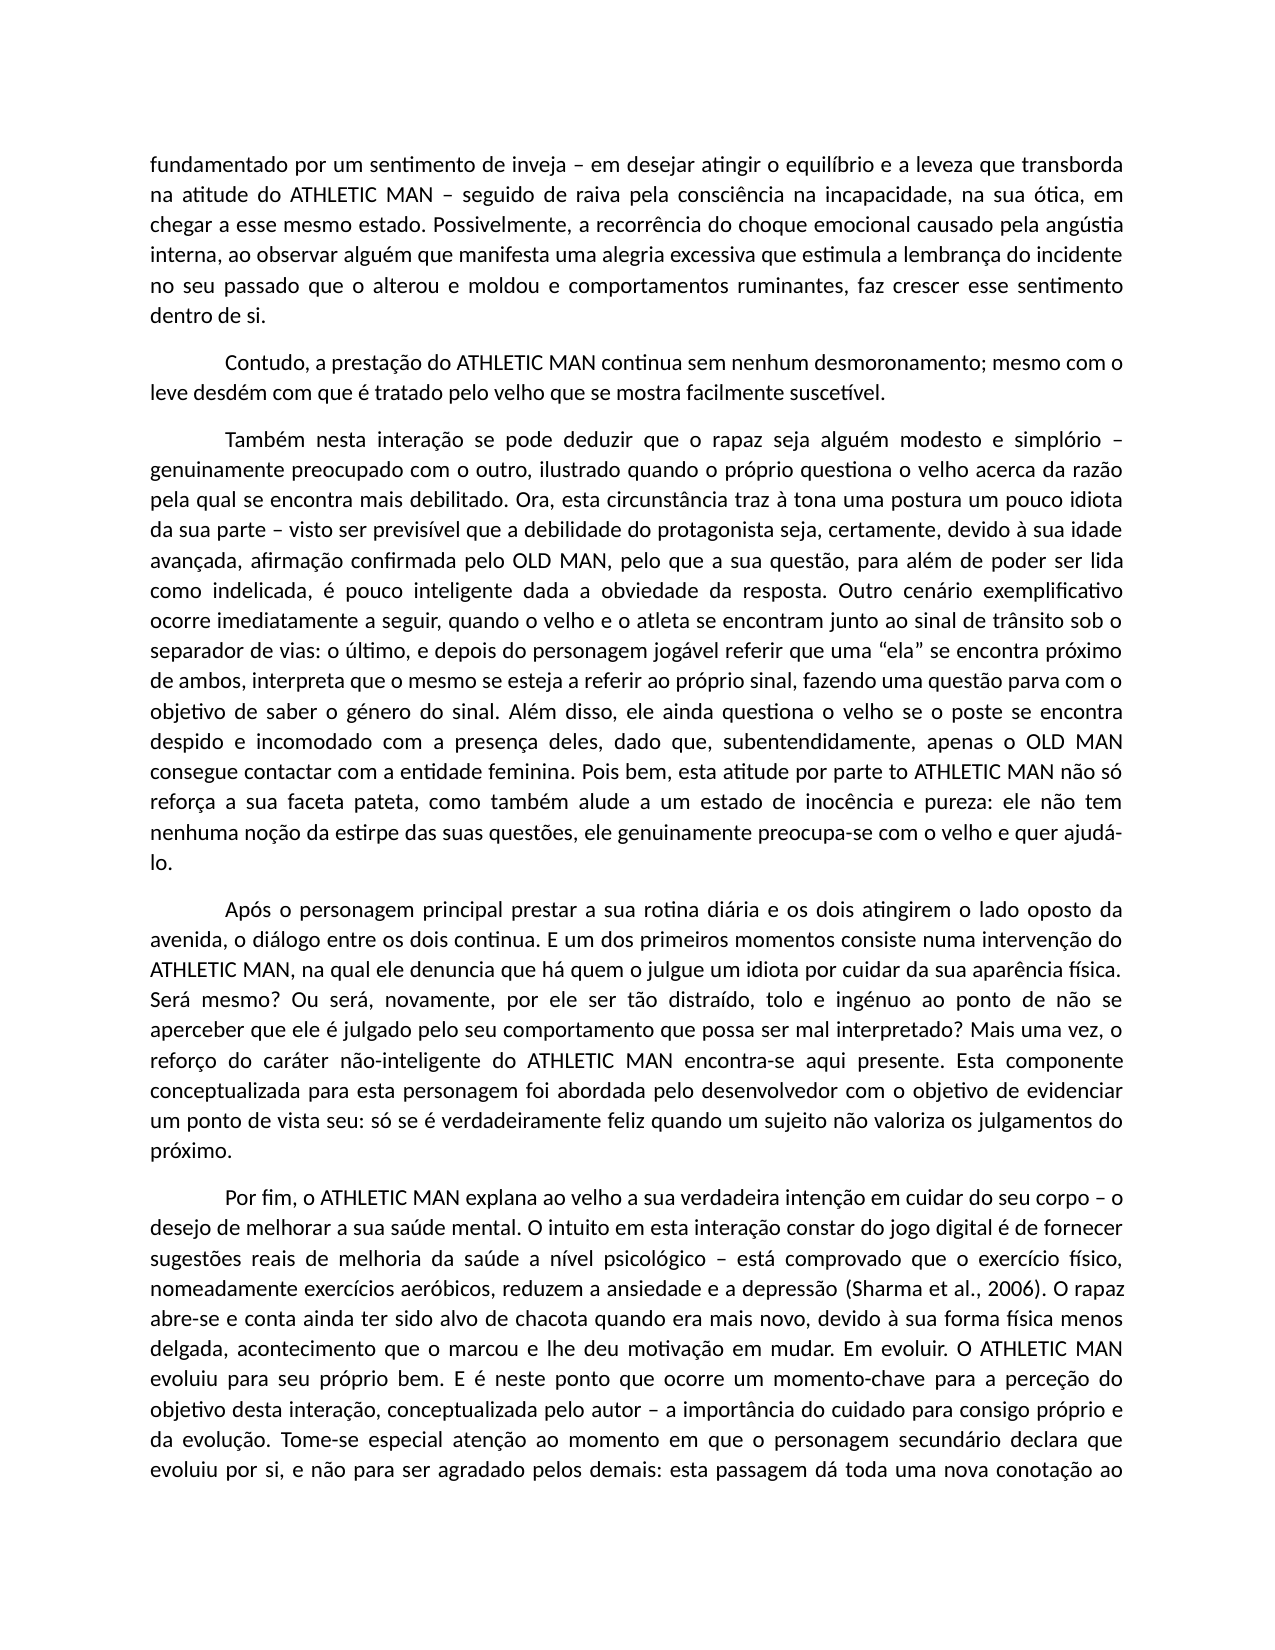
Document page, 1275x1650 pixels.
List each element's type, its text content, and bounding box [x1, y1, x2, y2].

text Também nesta interação se pode deduzir que o rapaz seja alguém modesto e simplório – genuinamente preocupado com o outro, ilustrado quando o próprio questiona o velho acerca da razão pela qual se encontra mais debilitado. Ora, esta circunstância traz à tona uma postura um pouco idiota da sua parte – visto ser previsível que a debilidade do protagonista seja, certamente, devido à sua idade avançada, afirmação confirmada pelo OLD MAN, pelo que a sua questão, para além de poder ser lida como indelicada, é pouco inteligente dada a obviedade da resposta. Outro cenário exemplificativo ocorre imediatamente a seguir, quando o velho e o atleta se encontram junto ao sinal de trânsito sob o separador de vias: o último, e depois do personagem jogável referir que uma “ela” se encontra próximo de ambos, interpreta que o mesmo se esteja a referir ao próprio sinal, fazendo uma questão parva com o objetivo de saber o género do sinal. Além disso, ele ainda questiona o velho se o poste se encontra despido e incomodado com a presença deles, dado que, subentendidamente, apenas o OLD MAN consegue contactar com a entidade feminina. Pois bem, esta atitude por parte to ATHLETIC MAN não só reforça a sua faceta pateta, como também alude a um estado de inocência e pureza: ele não tem nenhuma noção da estirpe das suas questões, ele genuinamente preocupa-se com o velho e quer ajudá-lo. [150, 425, 1125, 876]
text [150, 150, 1125, 329]
text Contudo, a prestação do ATHLETIC MAN continua sem nenhum desmoronamento; mesmo com o leve desdém com que é tratado pelo velho que se mostra facilmente suscetível. [150, 348, 1125, 406]
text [150, 1183, 1125, 1483]
text Após o personagem principal prestar a sua rotina diária e os dois atingirem o lado oposto da avenida, o diálogo entre os dois continua. E um dos primeiros momentos consiste numa intervenção do ATHLETIC MAN, na qual ele denuncia que há quem o julgue um idiota por cuidar da sua aparência física. Será mesmo? Ou será, novamente, por ele ser tão distraído, tolo e ingénuo ao ponto de não se aperceber que ele é julgado pelo seu comportamento que possa ser mal interpretado? Mais uma vez, o reforço do caráter não-inteligente do ATHLETIC MAN encontra-se aqui presente. Esta componente conceptualizada para esta personagem foi abordada pelo desenvolvedor com o objetivo de evidenciar um ponto de vista seu: só se é verdadeiramente feliz quando um sujeito não valoriza os julgamentos do próximo. [150, 895, 1125, 1164]
